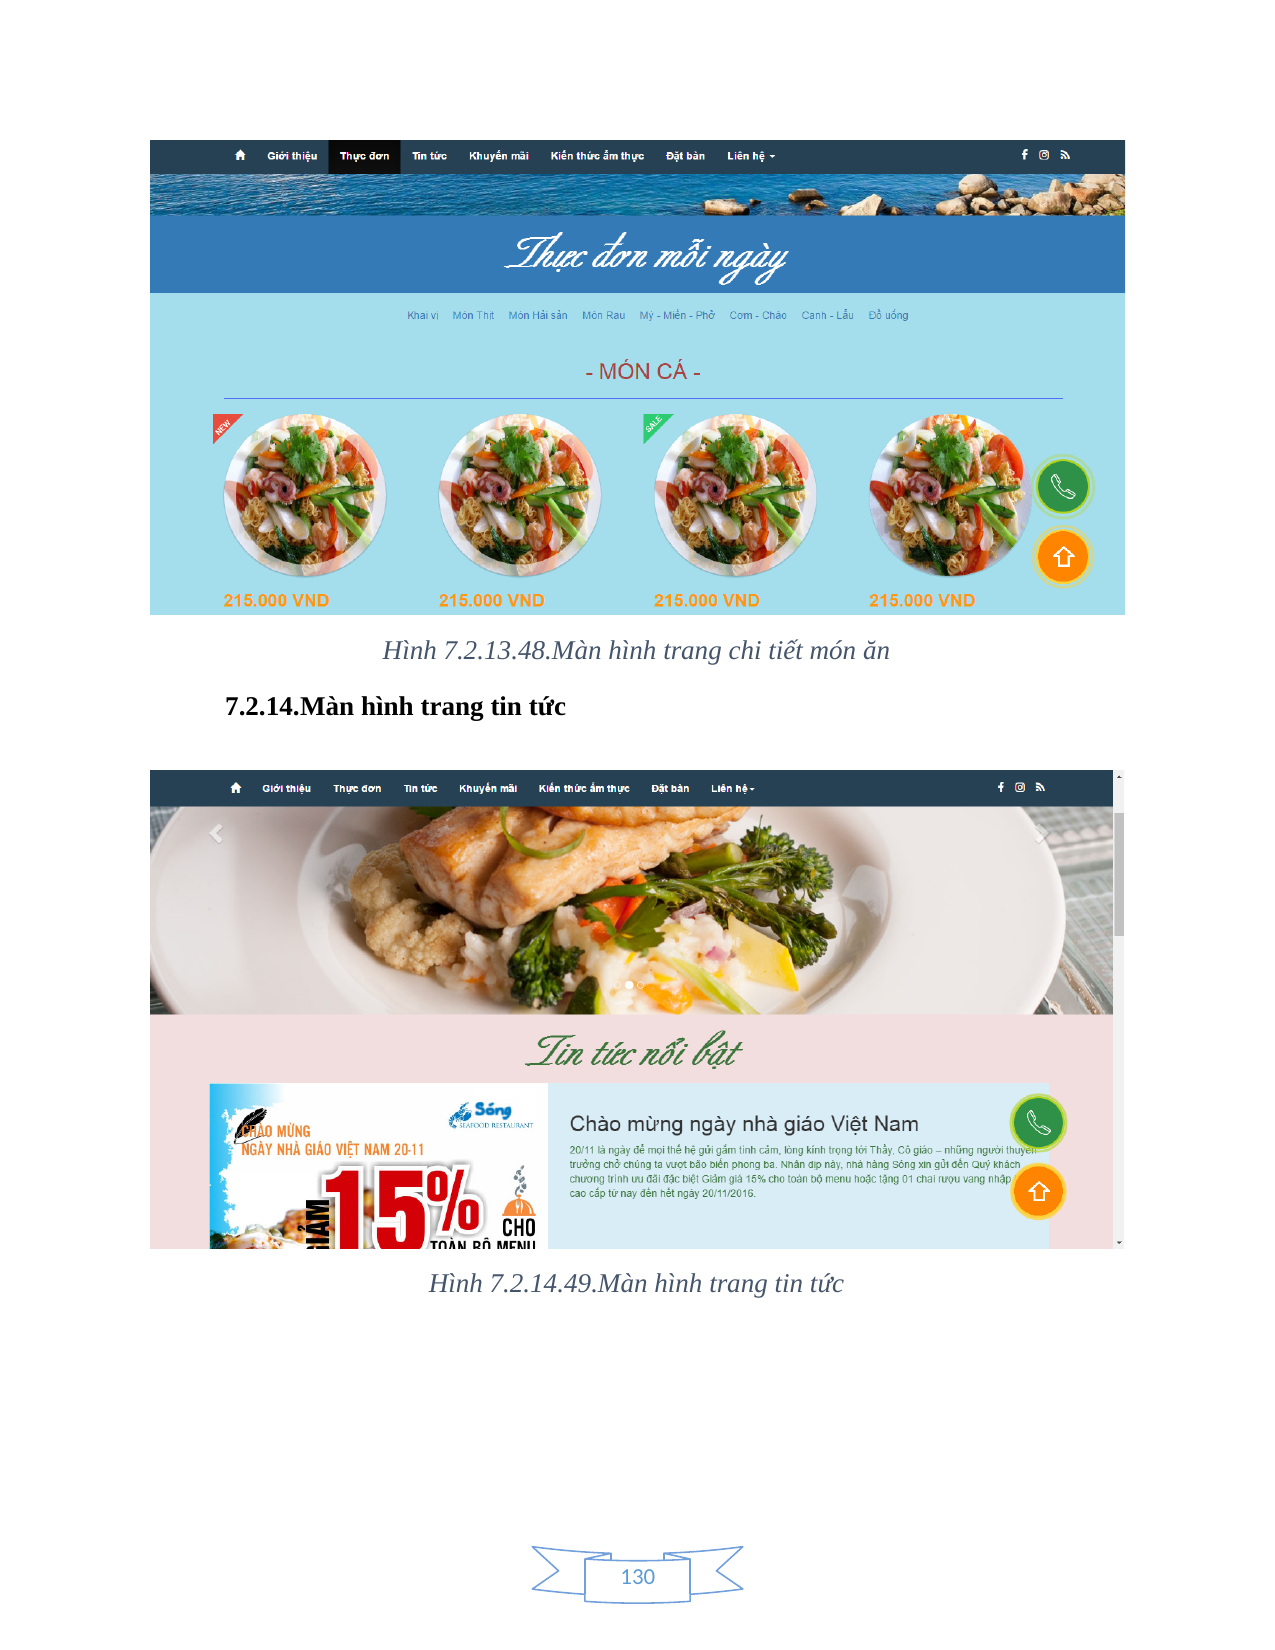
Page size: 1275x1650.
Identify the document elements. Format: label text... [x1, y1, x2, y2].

picture [150, 770, 1125, 1249]
picture [150, 140, 1125, 615]
subtitle Màn hình trang tin tức [225, 690, 1125, 721]
